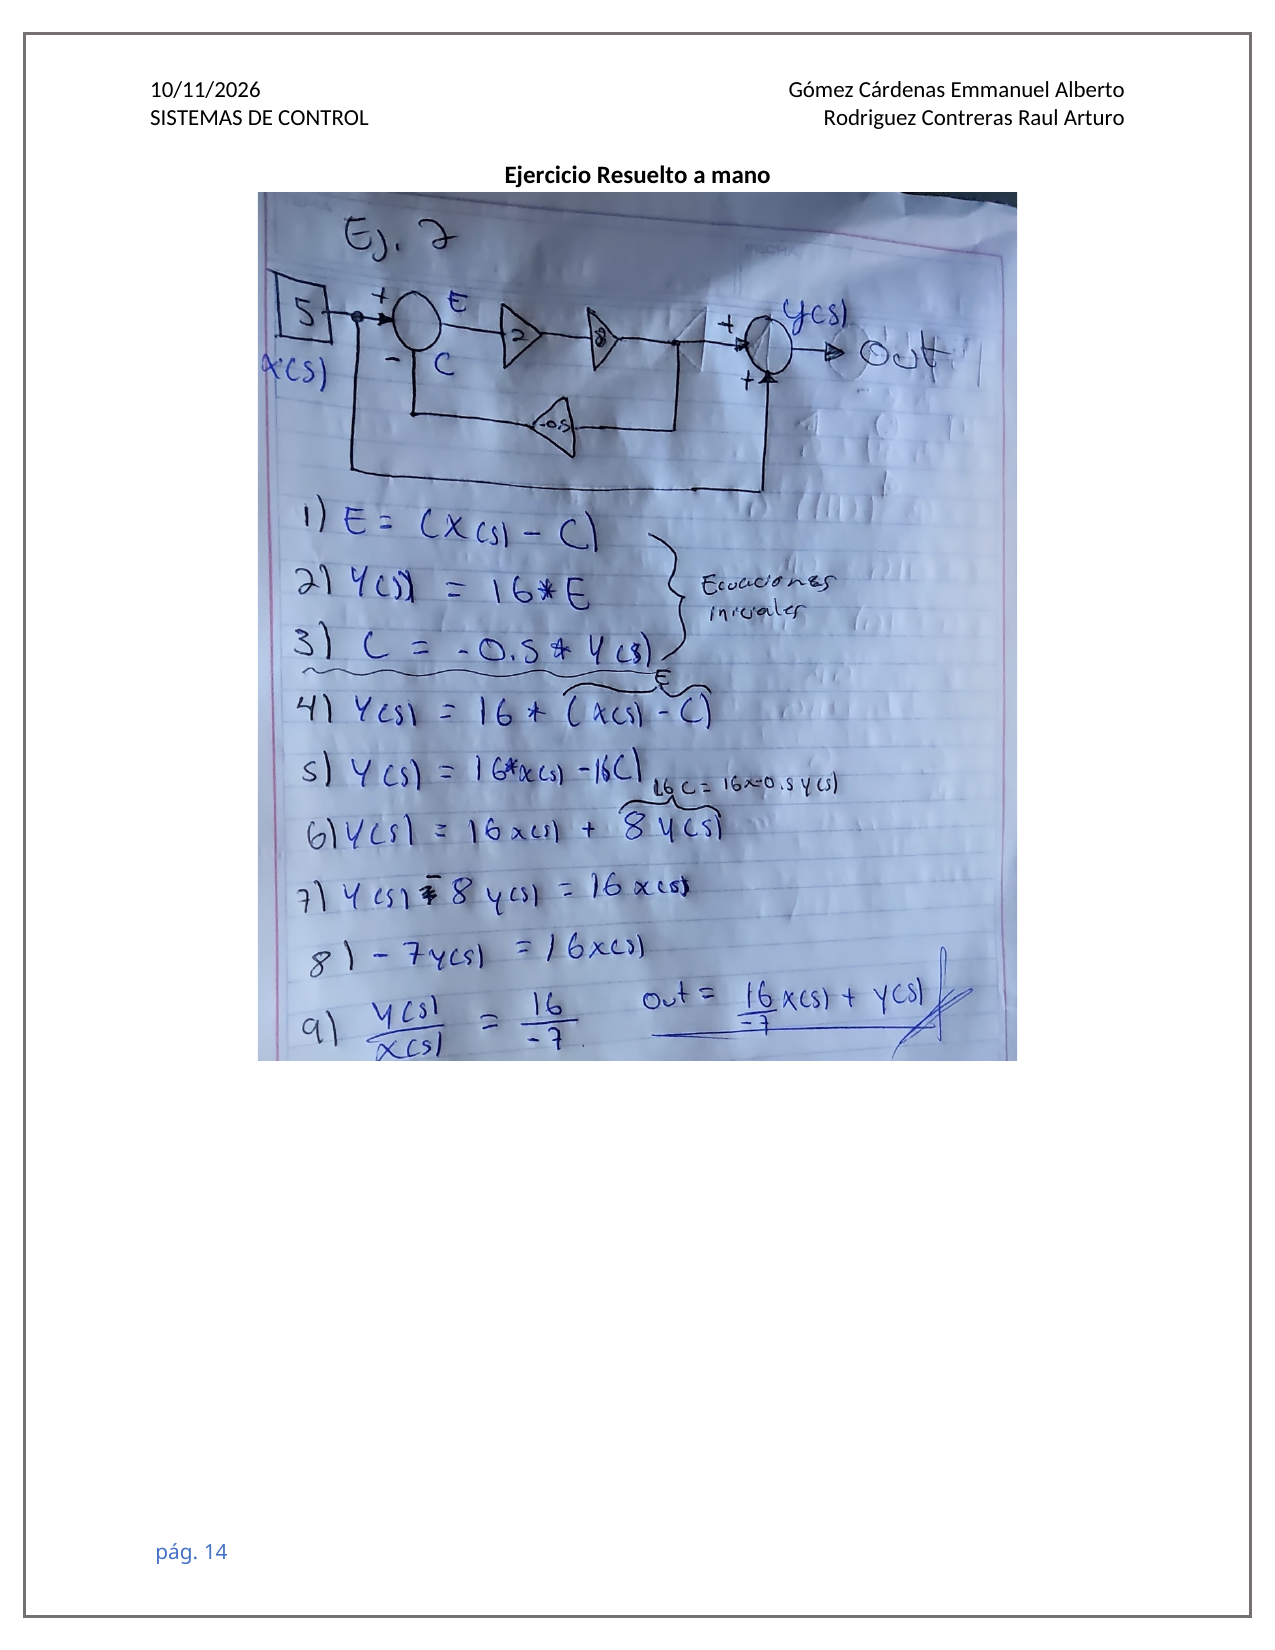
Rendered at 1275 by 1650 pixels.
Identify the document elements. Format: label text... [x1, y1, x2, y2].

list Ejercicio Resuelto a mano [150, 159, 1125, 189]
picture [257, 192, 1018, 1061]
